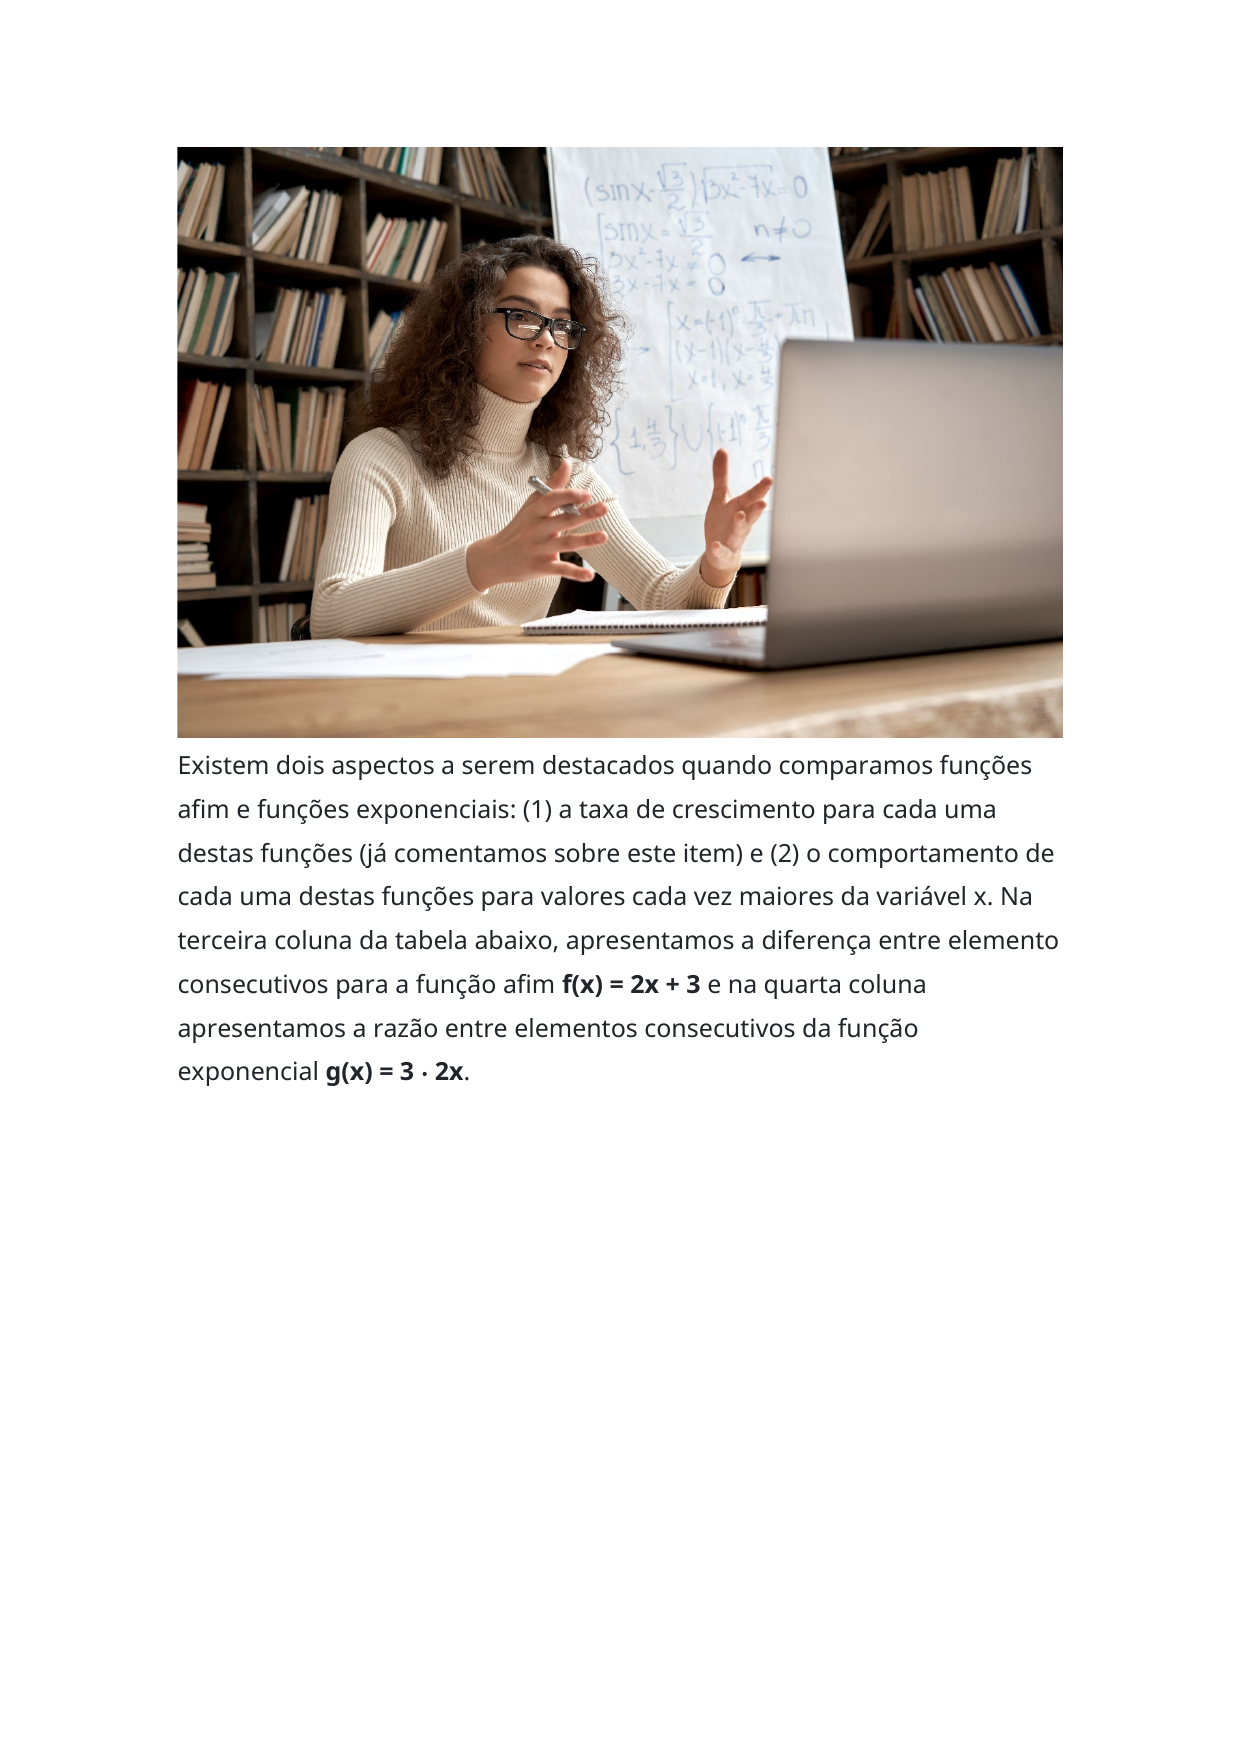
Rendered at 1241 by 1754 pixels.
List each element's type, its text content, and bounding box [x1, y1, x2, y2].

text Existem dois aspectos a serem destacados quando comparamos funções afim e funções exponenciais: (1) a taxa de crescimento para cada uma destas funções (já comentamos sobre este item) e (2) o comportamento de cada uma destas funções para valores cada vez maiores da variável x. Na terceira coluna da tabela abaixo, apresentamos a diferença entre elemento consecutivos para a função afim f(x) = 2x + 3 e na quarta coluna apresentamos a razão entre elementos consecutivos da função exponencial g(x) = 3 ⋅ 2x. [177, 738, 1063, 1088]
picture [177, 147, 1063, 738]
